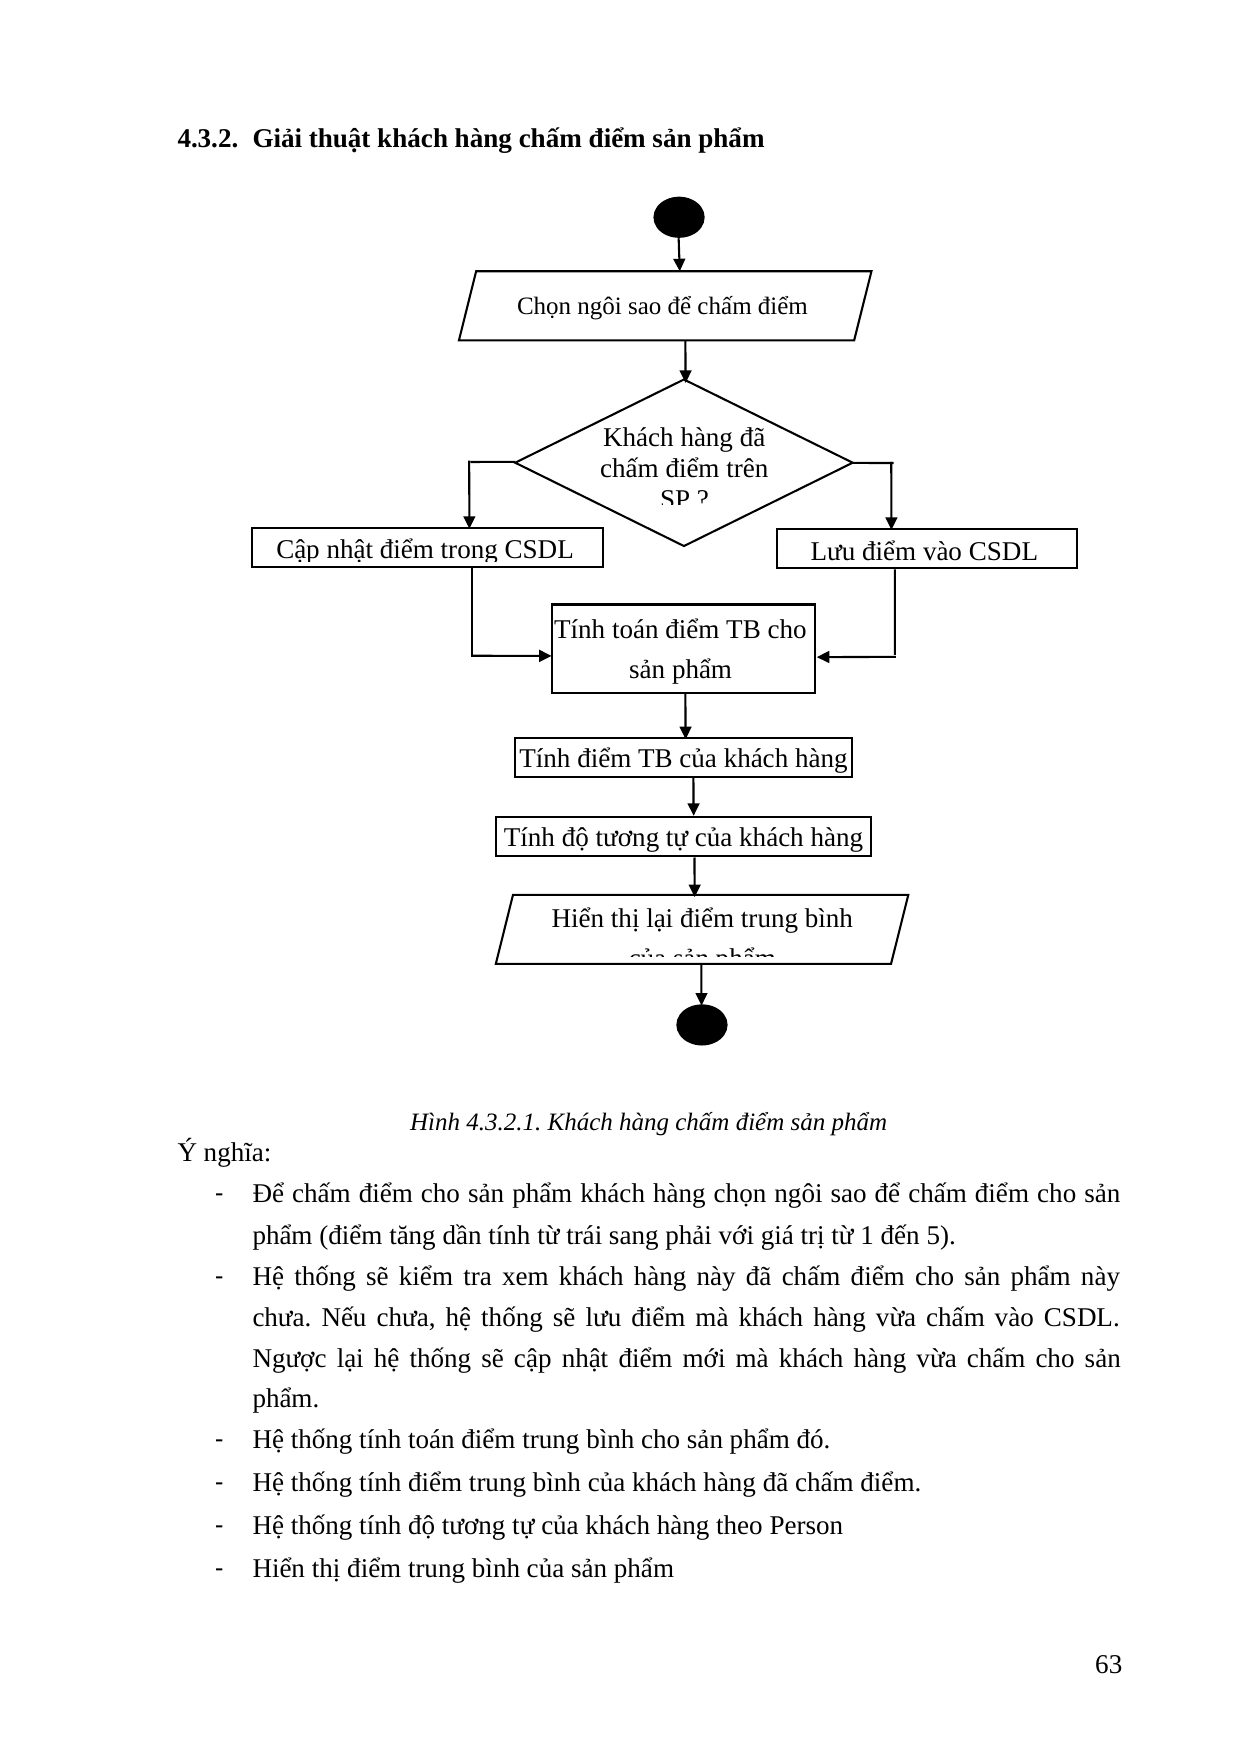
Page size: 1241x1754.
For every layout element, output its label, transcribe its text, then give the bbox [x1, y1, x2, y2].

list Hệ thống tính điểm trung bình của khách hàng đã chấm điểm. [215, 1466, 1122, 1499]
list Hệ thống tính độ tương tự của khách hàng theo Person [215, 1508, 1122, 1542]
text Hình 4.3.2.1. Khách hàng chấm điểm sản phẩm [177, 1107, 1122, 1136]
list Hệ thống tính toán điểm trung bình cho sản phẩm đó. [215, 1423, 1122, 1456]
list Hiển thị điểm trung bình của sản phẩm [215, 1551, 1122, 1584]
text Ý nghĩa: [177, 1136, 1122, 1167]
list Để chấm điểm cho sản phẩm khách hàng chọn ngôi sao để chấm điểm cho sản phẩm (điểm tăng dần tính từ trái sang phải với giá trị từ 1 đến 5). [215, 1176, 1122, 1250]
subtitle Giải thuật khách hàng chấm điểm sản phẩm [177, 122, 1122, 153]
list Hệ thống sẽ kiểm tra xem khách hàng này đã chấm điểm cho sản phẩm này chưa. Nếu chưa, hệ thống sẽ lưu điểm mà khách hàng vừa chấm vào CSDL. Ngược lại hệ thống sẽ cập nhật điểm mới mà khách hàng vừa chấm cho sản phẩm. [215, 1259, 1122, 1413]
